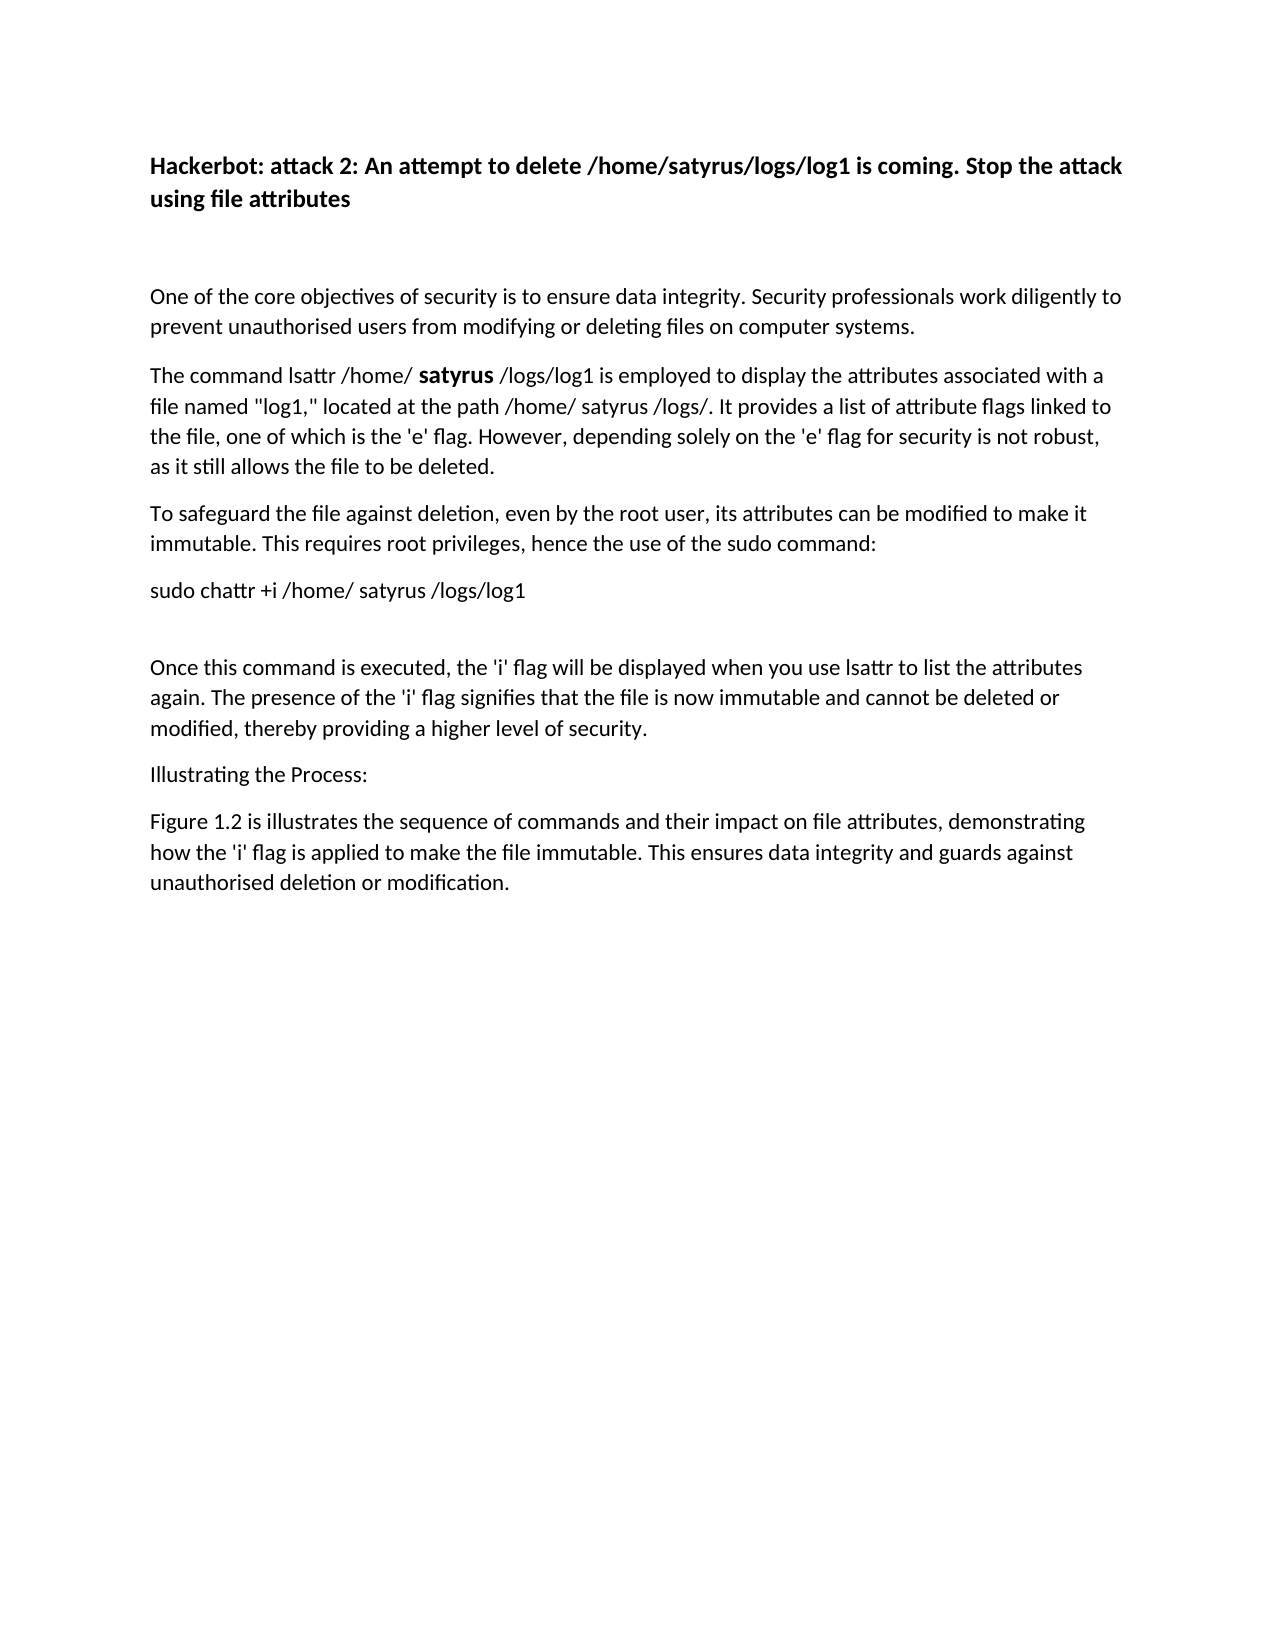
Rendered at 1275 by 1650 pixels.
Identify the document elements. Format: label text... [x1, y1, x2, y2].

text Figure 1.2 is illustrates the sequence of commands and their impact on file attributes, demonstrating how the 'i' flag is applied to make the file immutable. This ensures data integrity and guards against unauthorised deletion or modification. [150, 807, 1125, 896]
text One of the core objectives of security is to ensure data integrity. Security professionals work diligently to prevent unauthorised users from modifying or deleting files on computer systems. [150, 282, 1125, 340]
text To safeguard the file against deletion, even by the root user, its attributes can be modified to make it immutable. This requires root privileges, hence the use of the sudo command: [150, 499, 1125, 557]
text sudo chattr +i /home/ satyrus /logs/log1 [150, 576, 1125, 634]
text Once this command is executed, the 'i' flag will be displayed when you use lsattr to list the attributes again. The presence of the 'i' flag signifies that the file is now immutable and cannot be deleted or modified, thereby providing a higher level of security. [150, 653, 1125, 742]
text The command lsattr /home/ satyrus /logs/log1 is employed to display the attributes associated with a file named "log1," located at the path /home/ satyrus /logs/. It provides a list of attribute flags linked to the file, one of which is the 'e' flag. However, depending solely on the 'e' flag for security is not robust, as it still allows the file to be deleted. [150, 359, 1125, 480]
text Hackerbot: attack 2: An attempt to delete /home/satyrus/logs/log1 is coming. Stop the attack using file attributes [150, 150, 1125, 213]
text Illustrating the Process: [150, 761, 1125, 789]
